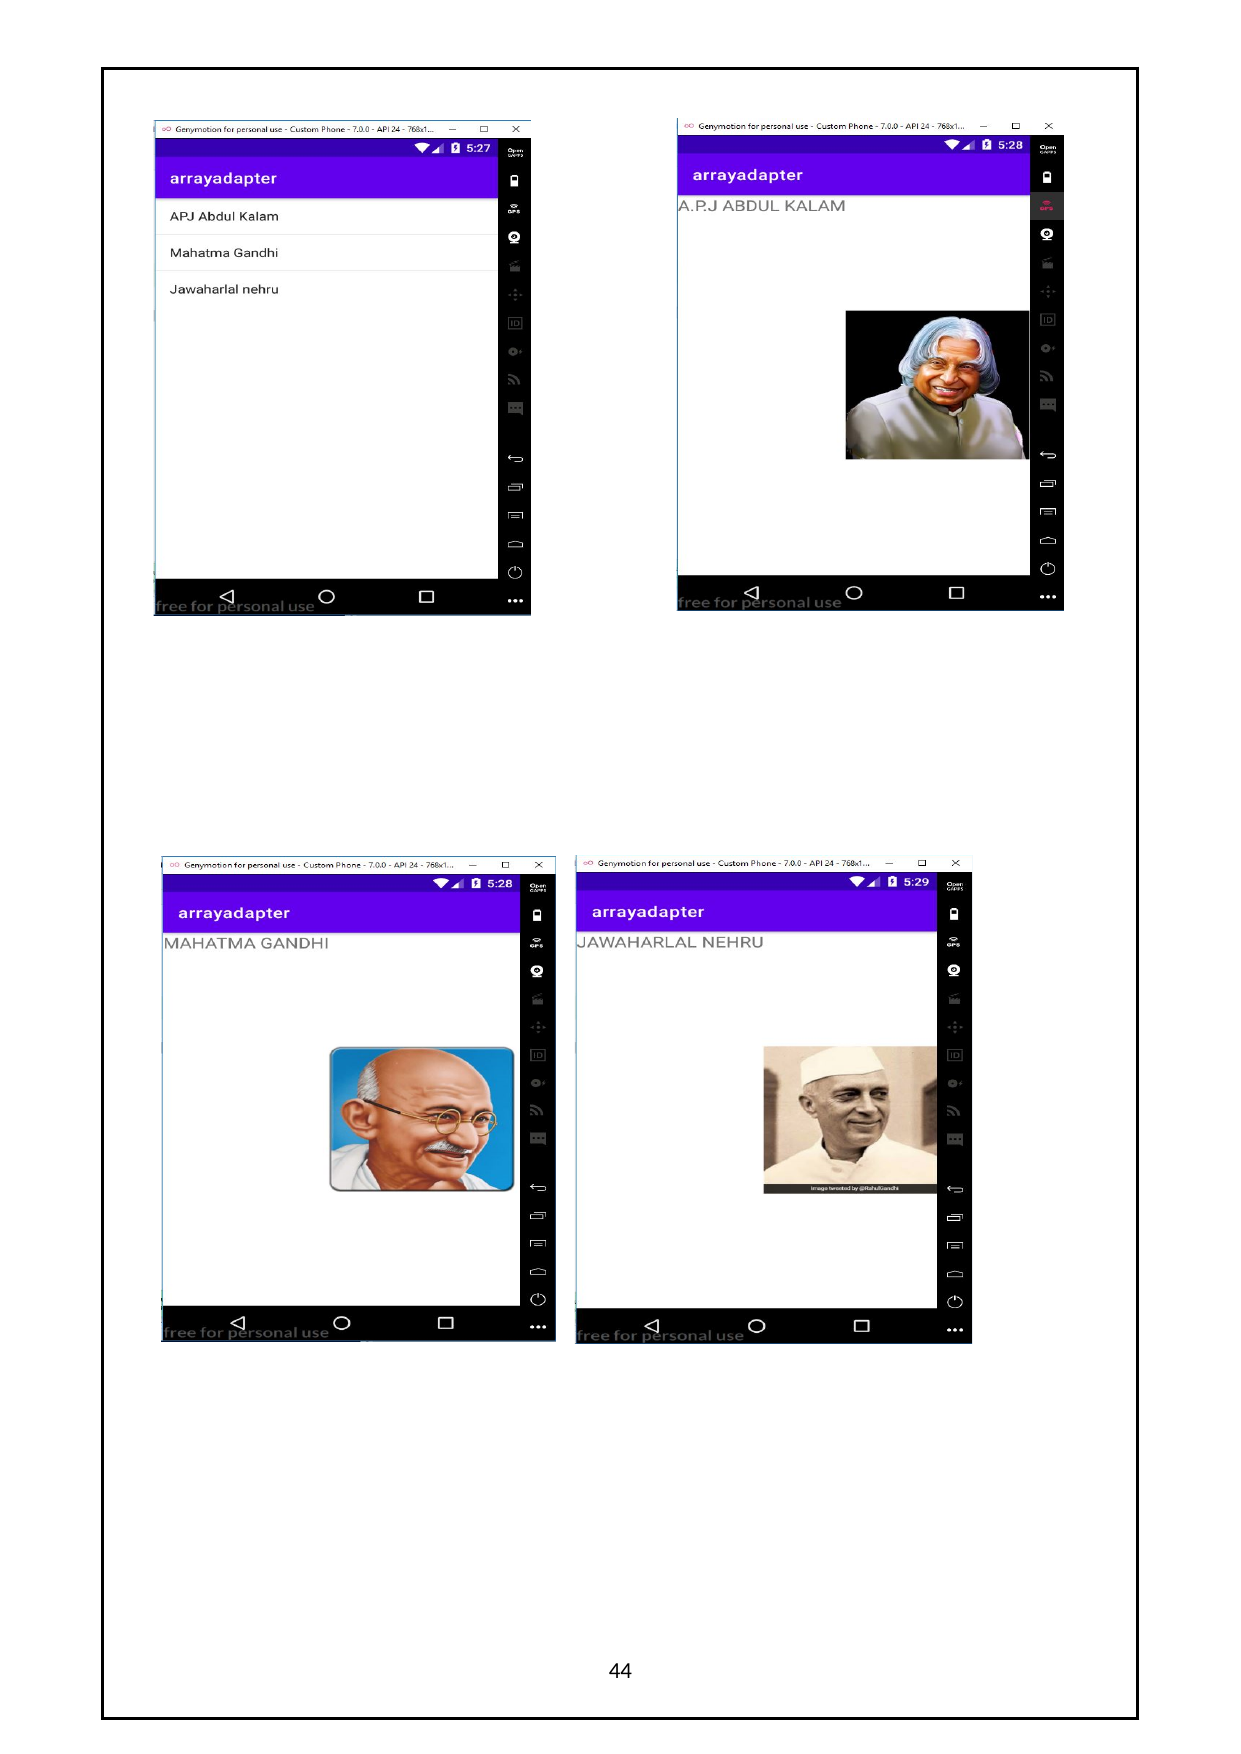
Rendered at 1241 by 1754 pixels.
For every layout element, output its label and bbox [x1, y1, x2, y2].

picture [153, 120, 531, 616]
picture [574, 855, 973, 1344]
picture [161, 856, 556, 1342]
picture [676, 118, 1064, 611]
